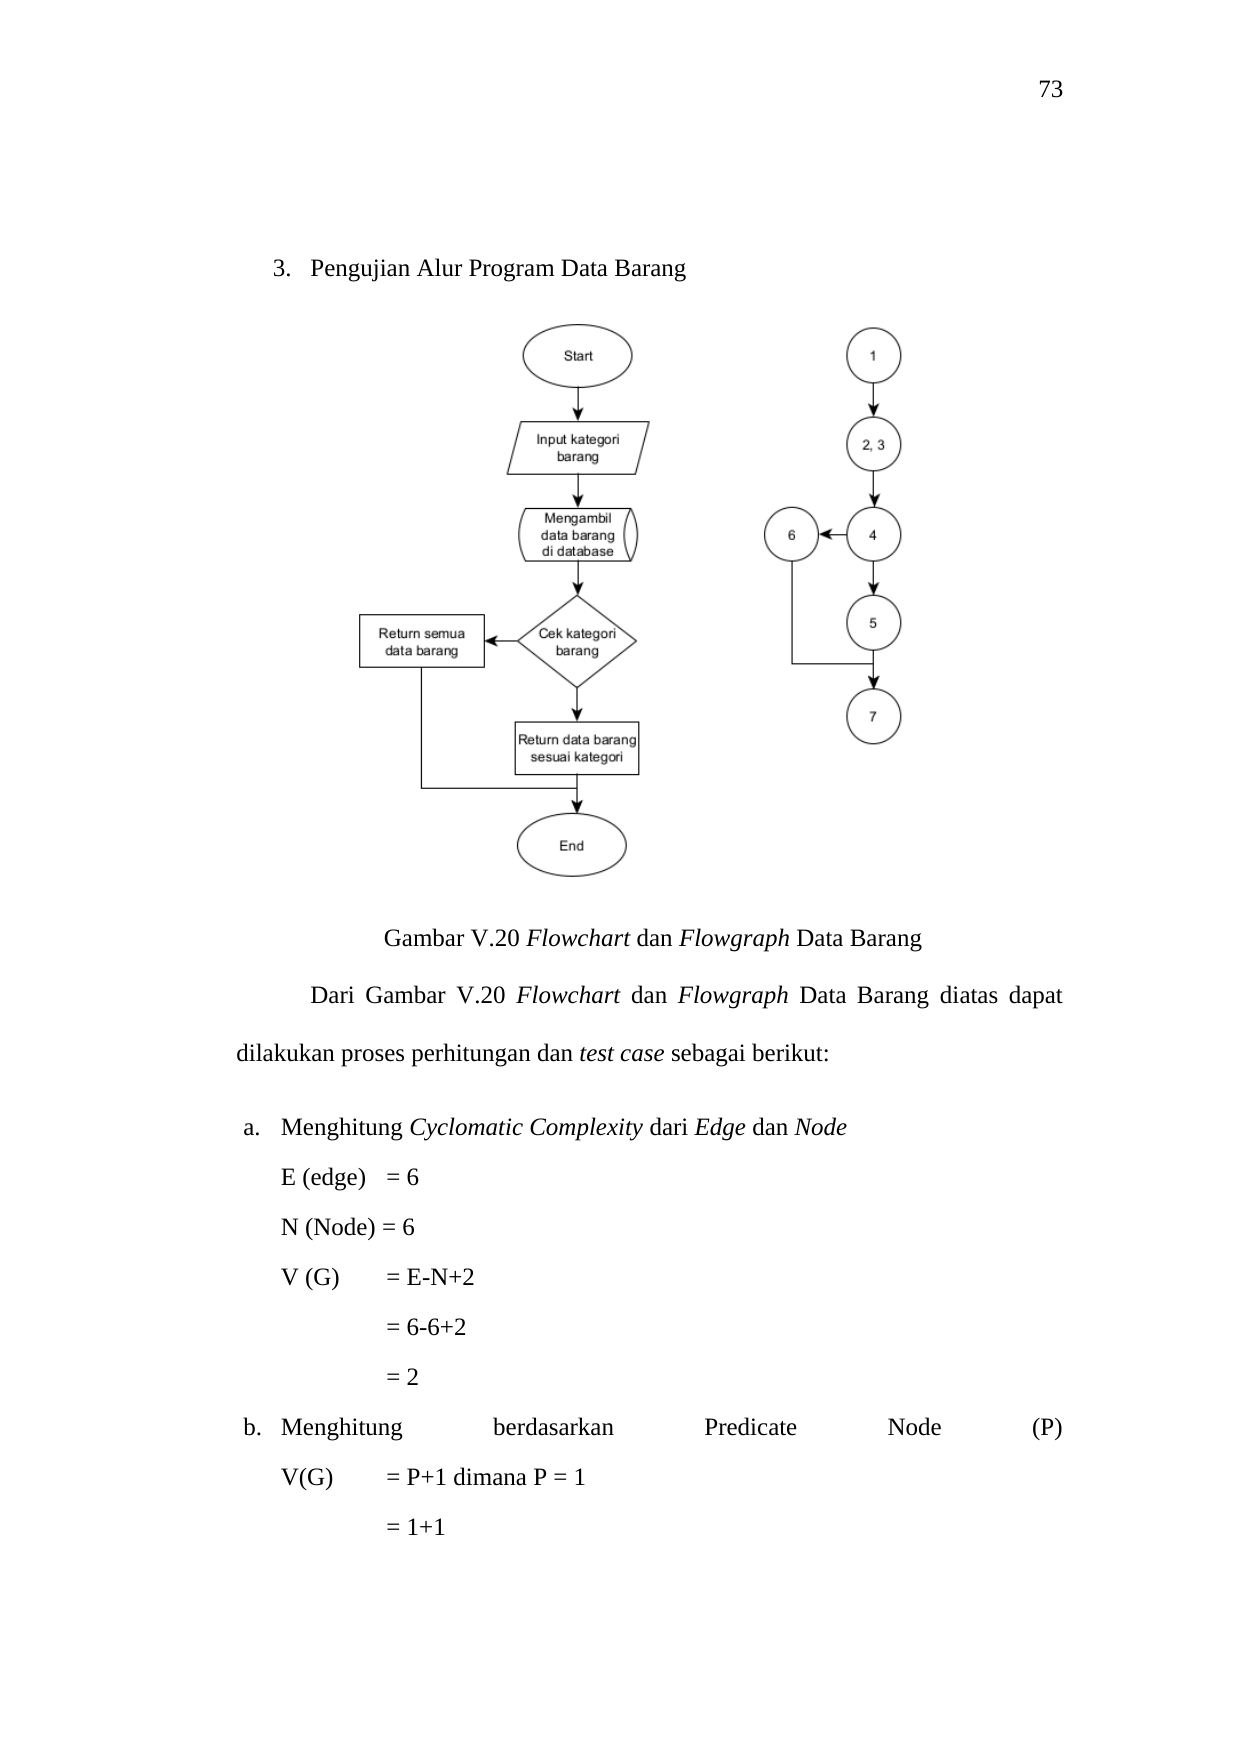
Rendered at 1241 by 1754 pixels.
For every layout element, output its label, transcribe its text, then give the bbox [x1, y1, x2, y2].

list Menghitung Cyclomatic Complexity dari Edge dan Node [243, 1095, 1063, 1145]
list Menghitung berdasarkan Predicate Node (P) V(G) = P+1 dimana P = 1 [243, 1395, 1063, 1495]
list V (G) = E-N+2 [281, 1245, 1063, 1295]
list = 2 [386, 1345, 1063, 1395]
list N (Node) = 6 [281, 1195, 1063, 1245]
list E (edge) = 6 [281, 1145, 1063, 1195]
list = 1+1 [318, 1495, 1063, 1545]
list Pengujian Alur Program Data Barang [273, 236, 1063, 286]
picture [342, 307, 945, 894]
list = 6-6+2 [386, 1295, 1063, 1345]
list Dari Gambar V.20 Flowchart dan Flowgraph Data Barang diatas dapat dilakukan proses perhitungan dan test case sebagai berikut: [236, 980, 1063, 1067]
